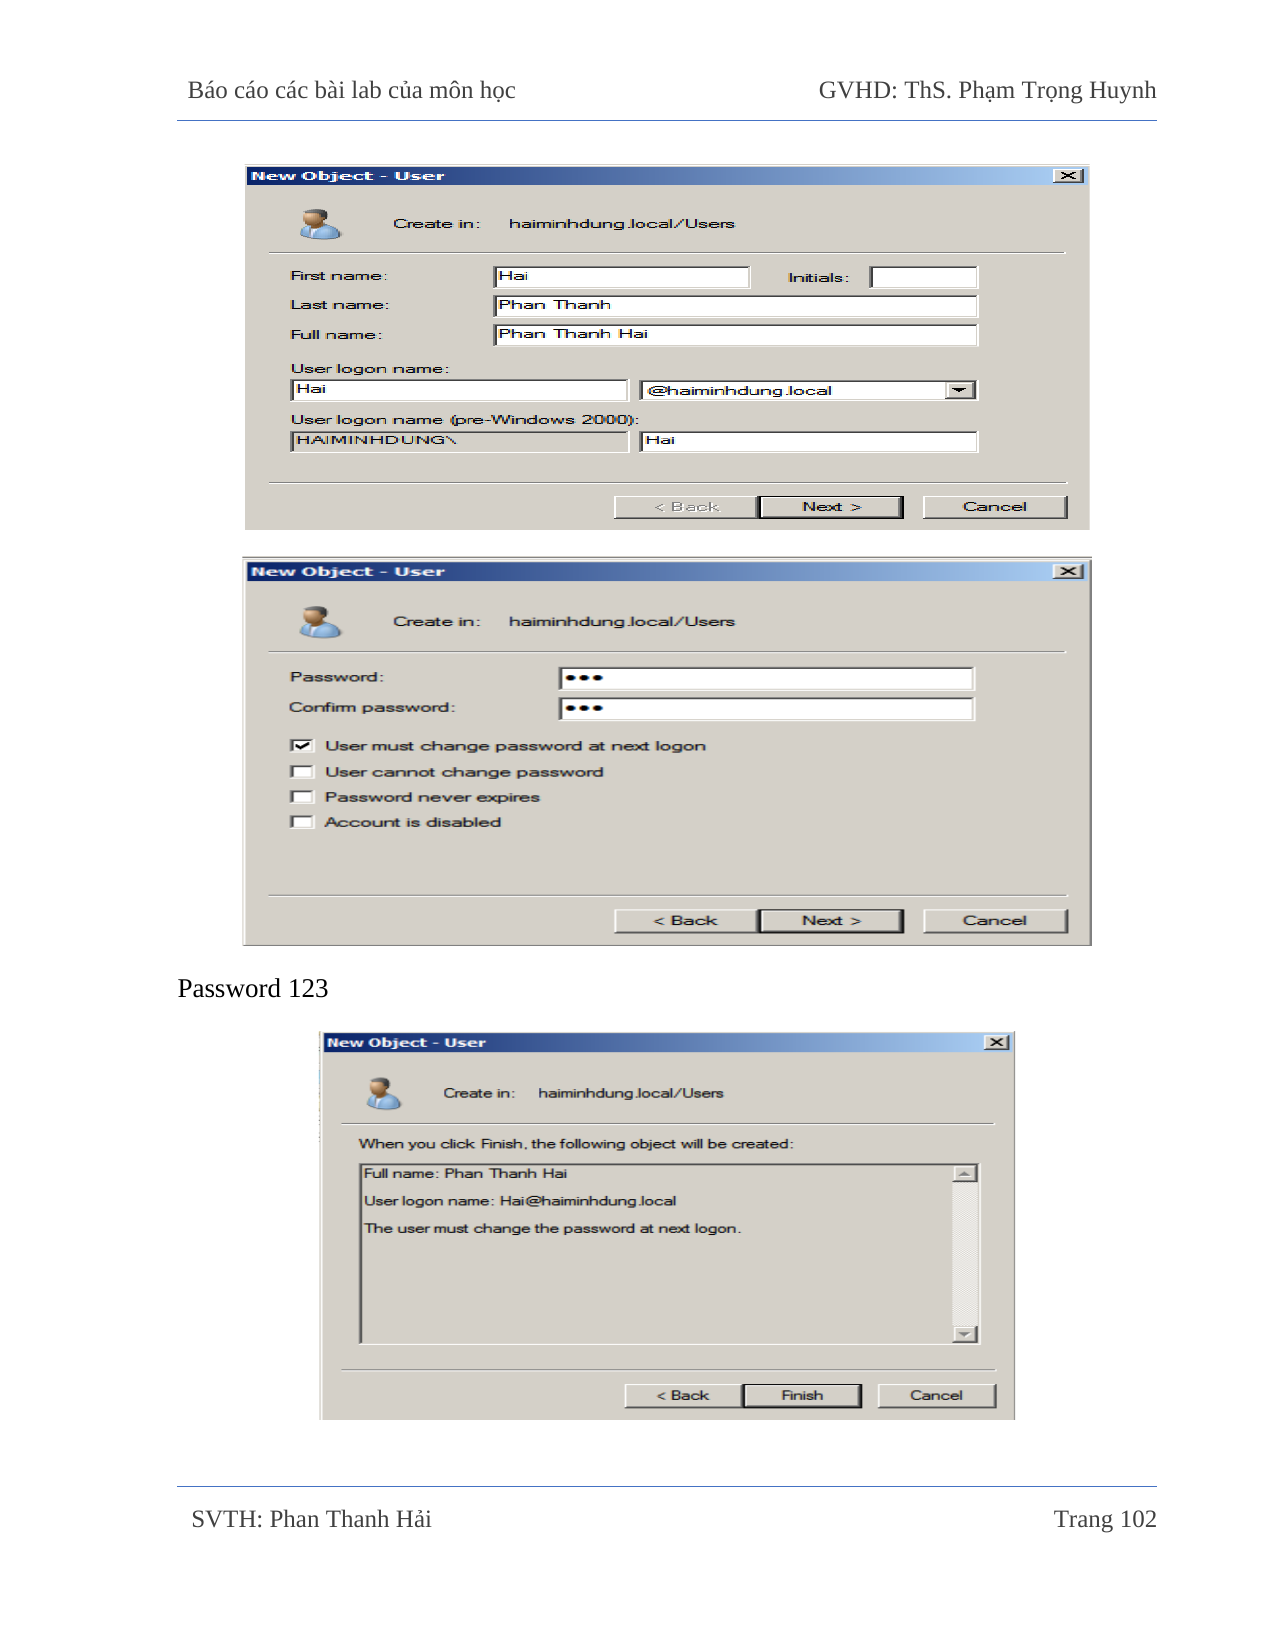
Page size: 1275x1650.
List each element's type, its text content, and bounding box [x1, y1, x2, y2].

picture [244, 163, 1090, 530]
text Password 123 [177, 972, 1157, 1003]
picture [242, 556, 1092, 946]
picture [318, 1031, 1016, 1420]
